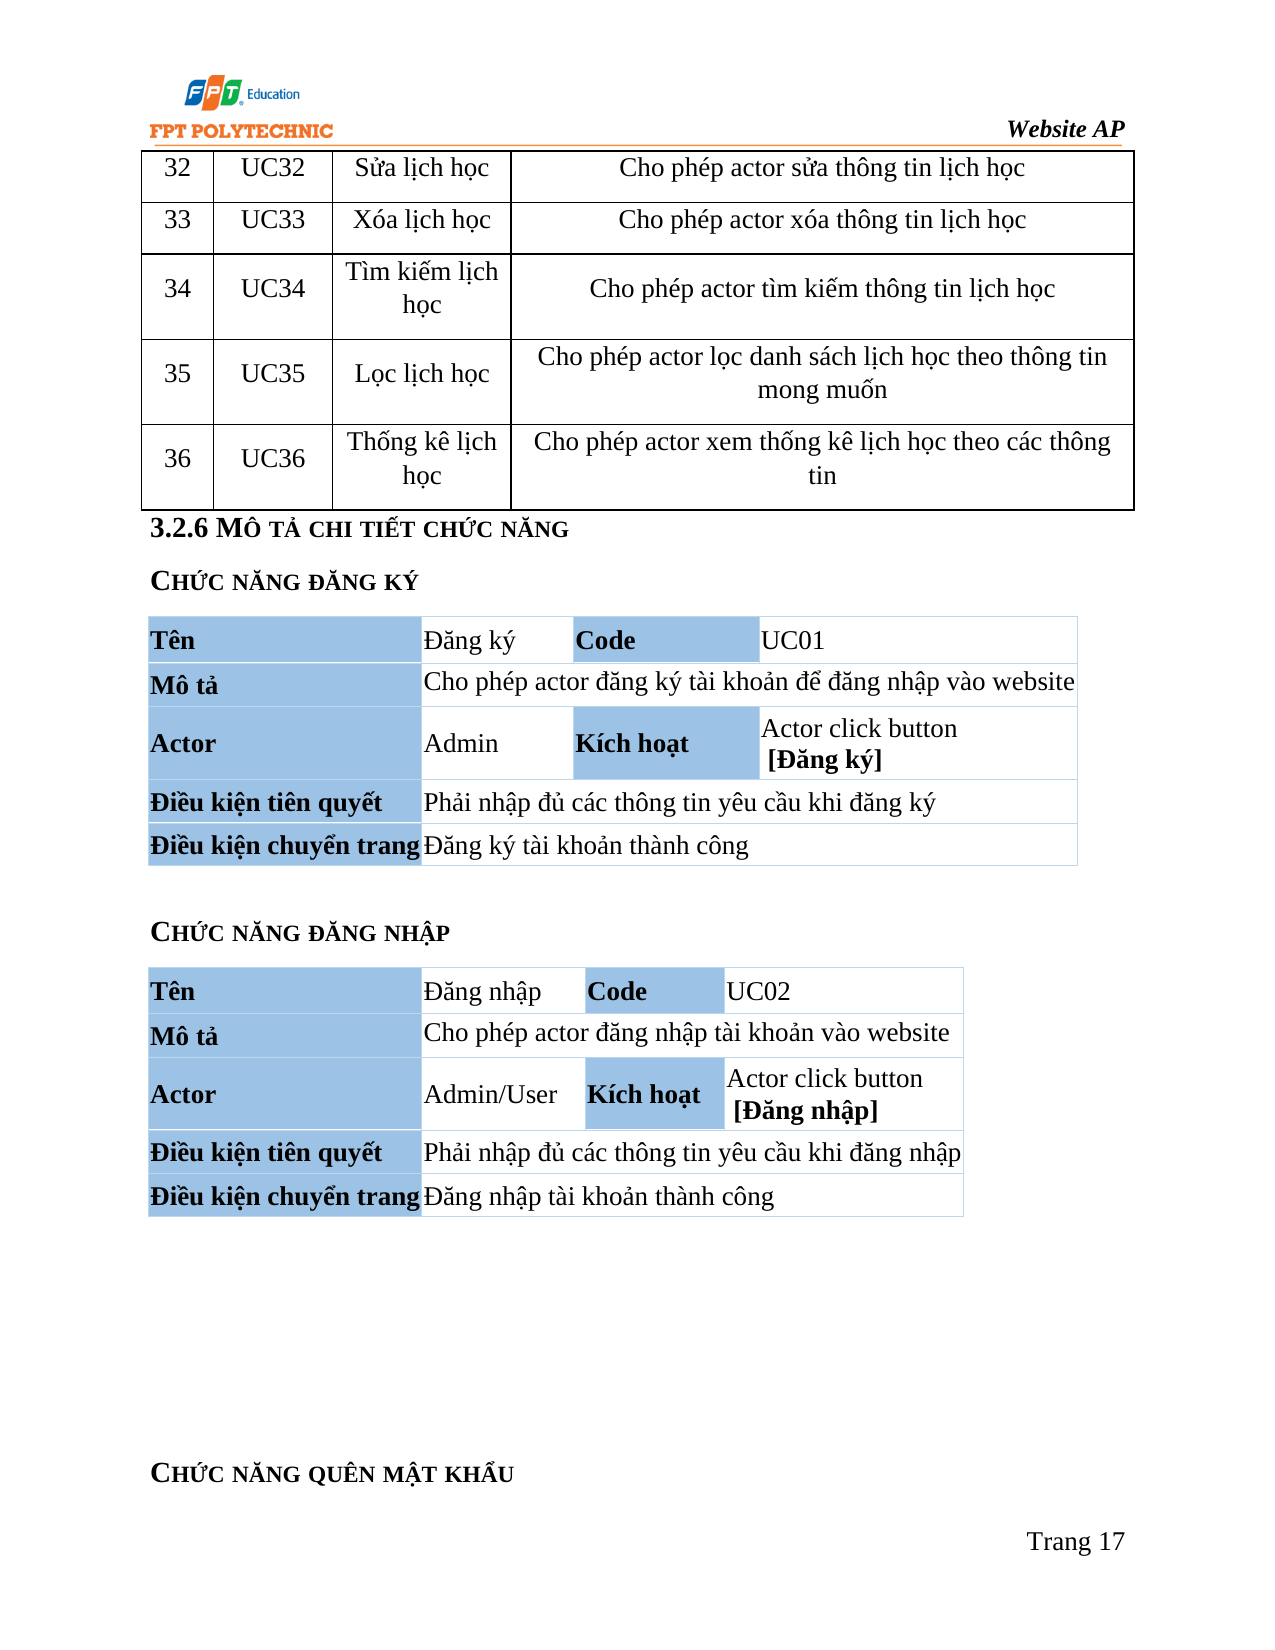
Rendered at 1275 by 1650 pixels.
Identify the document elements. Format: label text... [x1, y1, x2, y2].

table_header UC01 [760, 617, 1077, 662]
table_cell Mô tả [149, 664, 421, 706]
table_cell Admin [422, 707, 573, 779]
table_cell 36 [142, 425, 213, 509]
picture [150, 75, 333, 138]
table_cell Cho phép actor tìm kiếm thông tin lịch học [512, 255, 1133, 338]
table_cell Lọc lịch học [333, 340, 510, 424]
table_cell Mô tả [149, 1014, 421, 1057]
table_cell UC32 [214, 152, 332, 202]
table_cell Cho phép actor đăng nhập tài khoản vào website [422, 1014, 963, 1057]
table_cell 35 [142, 340, 213, 424]
text Chức năng quên mật khẩu [150, 1456, 1125, 1489]
table_cell Admin/User [422, 1058, 585, 1129]
table_cell Sửa lịch học [333, 152, 510, 202]
text 3.2.6 Mô tả chi tiết chức năng [150, 511, 1125, 544]
table_cell Cho phép actor đăng ký tài khoản để đăng nhập vào website [422, 664, 1077, 706]
text Chức năng đăng nhập [150, 914, 1125, 948]
table_cell Đăng nhập tài khoản thành công [422, 1174, 963, 1216]
table_header Đăng nhập [422, 968, 585, 1013]
table_cell Actor [149, 707, 421, 779]
table_cell Thống kê lịch học [333, 425, 510, 509]
table_cell Actor [149, 1058, 421, 1129]
table_header Tên [149, 617, 421, 662]
table_cell Cho phép actor sửa thông tin lịch học [512, 152, 1133, 202]
table_cell Phải nhập đủ các thông tin yêu cầu khi đăng ký [422, 780, 1077, 822]
table_header UC02 [725, 968, 963, 1013]
table_cell 33 [142, 203, 213, 253]
table_cell Điều kiện chuyển trang [149, 1174, 421, 1216]
table_cell Tìm kiếm lịch học [333, 255, 510, 338]
table_cell Điều kiện tiên quyết [149, 1131, 421, 1173]
table_cell Cho phép actor xem thống kê lịch học theo các thông tin [512, 425, 1133, 509]
table_cell UC36 [214, 425, 332, 509]
table_header Code [586, 968, 724, 1013]
table_cell Cho phép actor xóa thông tin lịch học [512, 203, 1133, 253]
text Chức năng đăng ký [150, 563, 1125, 597]
table_cell 34 [142, 255, 213, 338]
table_cell Actor click button [Đăng ký] [760, 707, 1077, 779]
table_cell Cho phép actor lọc danh sách lịch học theo thông tin mong muốn [512, 340, 1133, 424]
table_header Đăng ký [422, 617, 573, 662]
table_cell Kích hoạt [586, 1058, 724, 1129]
table_cell Kích hoạt [574, 707, 759, 779]
table_cell Điều kiện chuyển trang [149, 824, 421, 865]
table_cell Xóa lịch học [333, 203, 510, 253]
table_cell Điều kiện tiên quyết [149, 780, 421, 822]
table_header Tên [149, 968, 421, 1013]
table_header Code [574, 617, 759, 662]
table_cell 32 [142, 152, 213, 202]
table_cell UC33 [214, 203, 332, 253]
table_cell Actor click button [Đăng nhập] [725, 1058, 963, 1129]
table_cell UC34 [214, 255, 332, 338]
table_cell Phải nhập đủ các thông tin yêu cầu khi đăng nhập [422, 1131, 963, 1173]
table_cell UC35 [214, 340, 332, 424]
table_cell Đăng ký tài khoản thành công [422, 824, 1077, 865]
